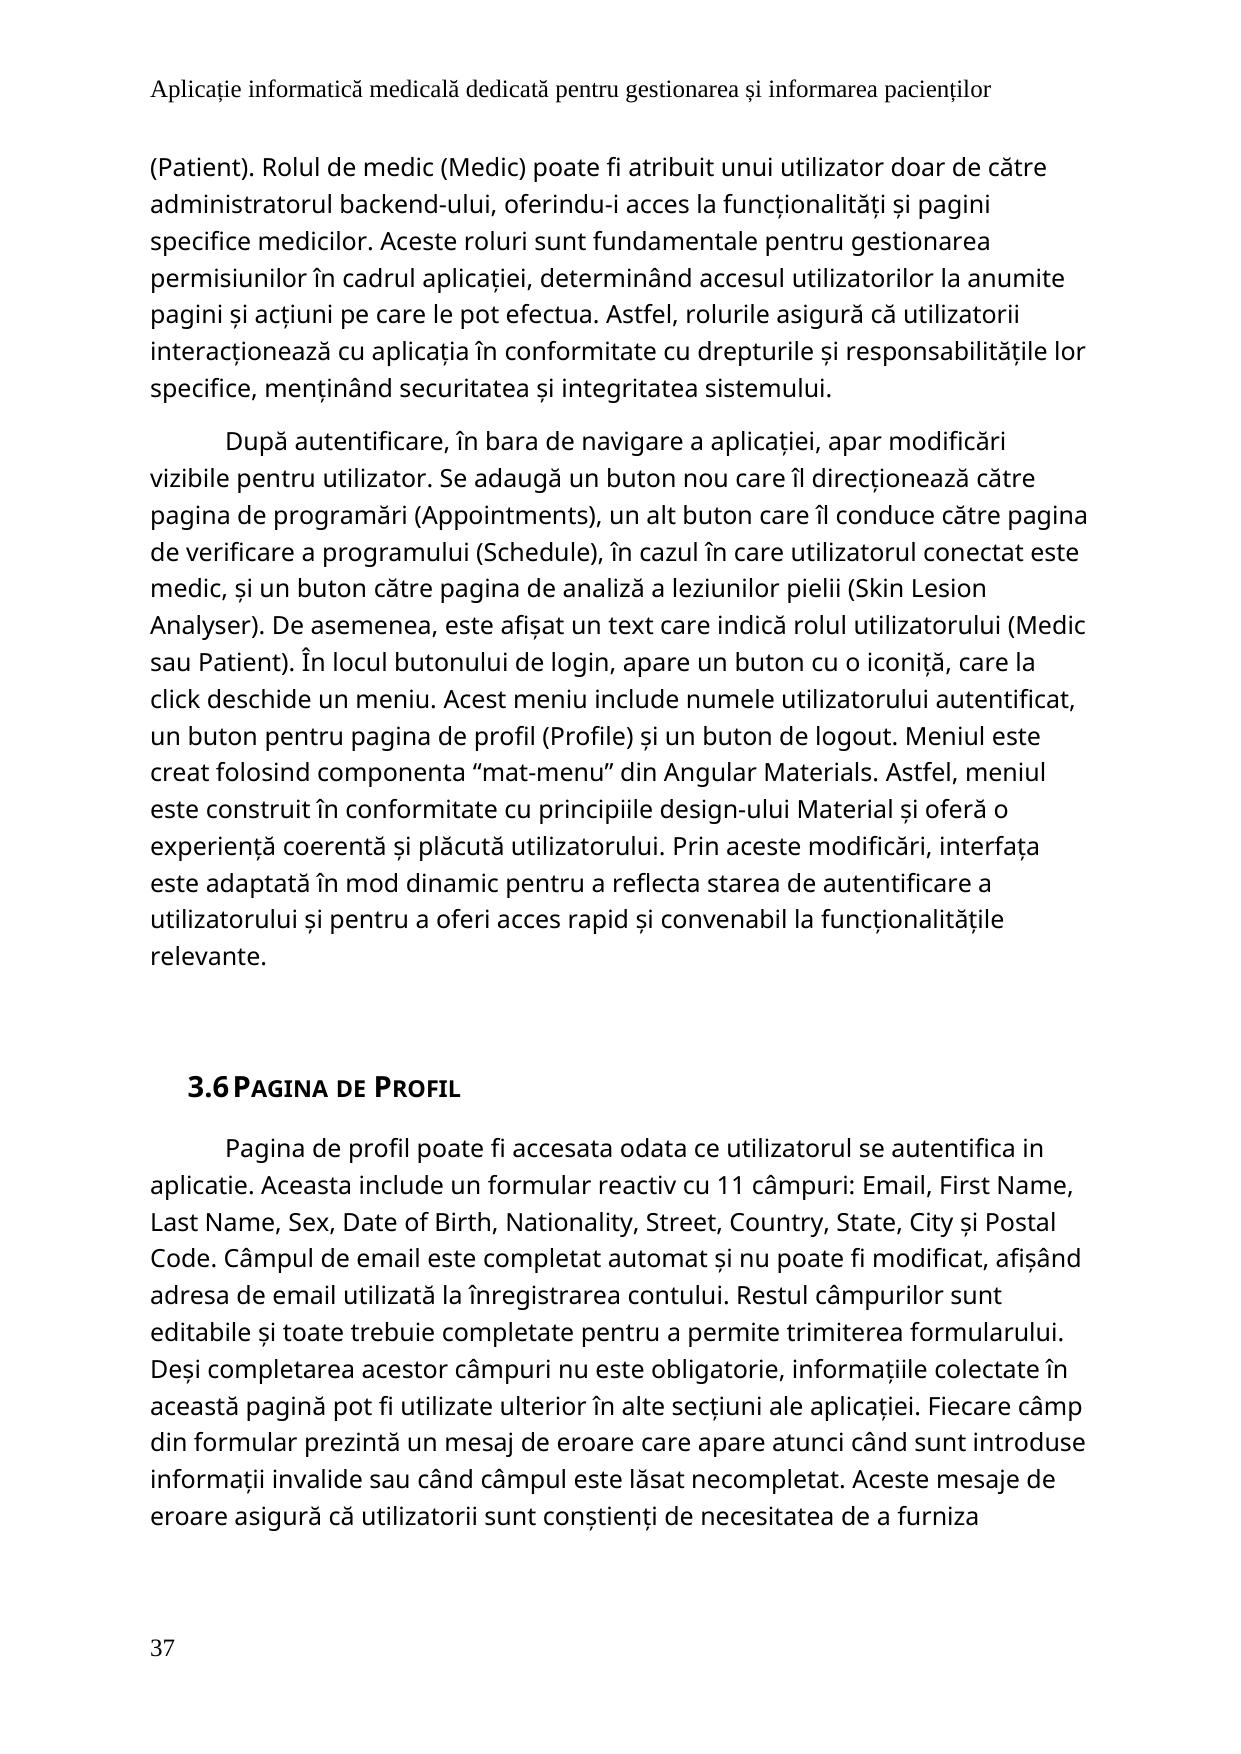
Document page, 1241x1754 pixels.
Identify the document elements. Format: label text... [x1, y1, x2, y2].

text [150, 1131, 1090, 1533]
text După autentificare, în bara de navigare a aplicației, apar modificări vizibile pentru utilizator. Se adaugă un buton nou care îl direcționează către pagina de programări (Appointments), un alt buton care îl conduce către pagina de verificare a programului (Schedule), în cazul în care utilizatorul conectat este medic, și un buton către pagina de analiză a leziunilor pielii (Skin Lesion Analyser). De asemenea, este afișat un text care indică rolul utilizatorului (Medic sau Patient). În locul butonului de login, apare un buton cu o iconiță, care la click deschide un meniu. Acest meniu include numele utilizatorului autentificat, un buton pentru pagina de profil (Profile) și un buton de logout. Meniul este creat folosind componenta “mat-menu” din Angular Materials. Astfel, meniul este construit în conformitate cu principiile design-ului Material și oferă o experiență coerentă și plăcută utilizatorului. Prin aceste modificări, interfața este adaptată în mod dinamic pentru a reflecta starea de autentificare a utilizatorului și pentru a oferi acces rapid și convenabil la funcționalitățile relevante. [150, 424, 1090, 973]
subtitle Pagina de Profil [187, 1067, 1090, 1106]
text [150, 150, 1090, 405]
